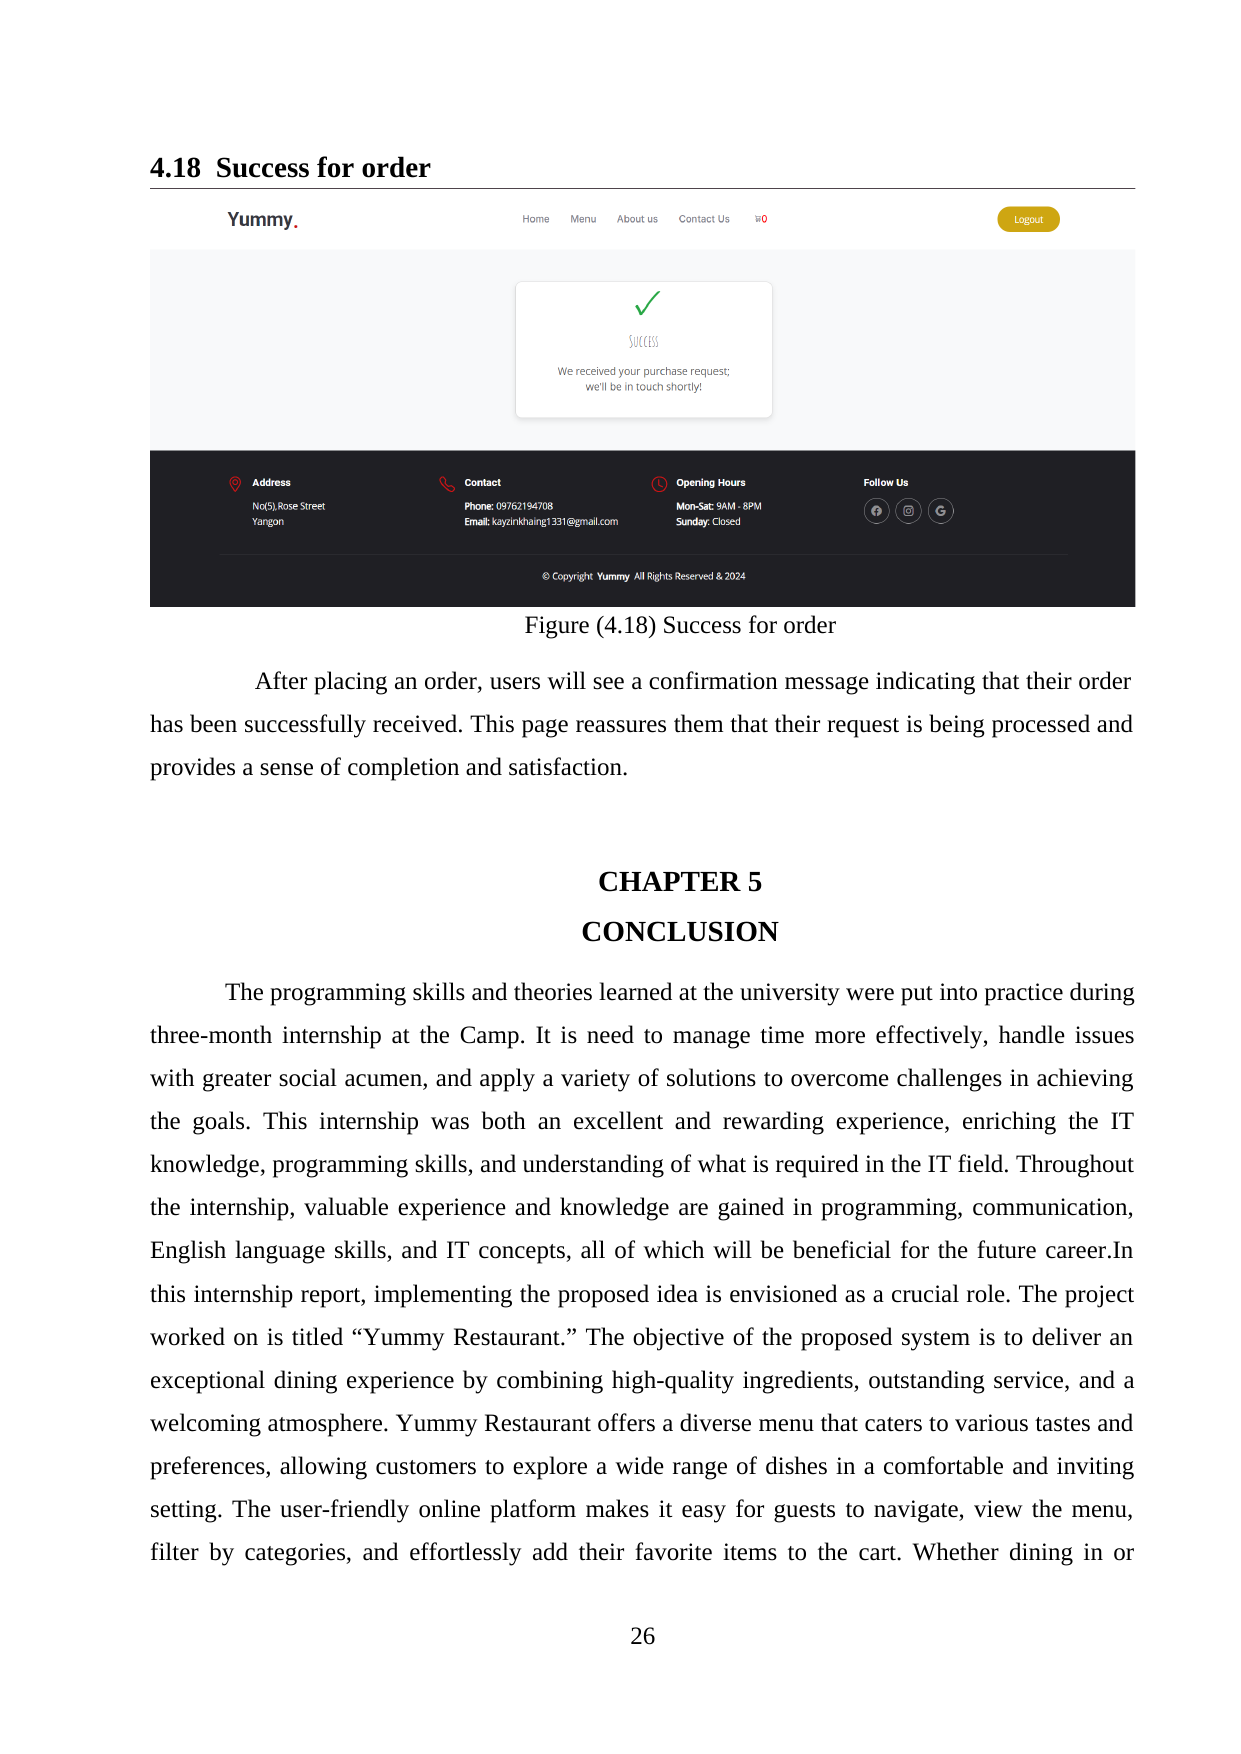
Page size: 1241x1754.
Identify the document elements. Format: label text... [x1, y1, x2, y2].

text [150, 977, 1135, 1566]
list Figure (4.18) Success for order [150, 611, 1135, 639]
list CONCLUSION [225, 914, 1135, 947]
text After placing an order, users will see a confirmation message indicating that their order has been successfully received. This page reassures them that their request is being processed and provides a sense of completion and satisfaction. [150, 666, 1135, 781]
picture [150, 188, 1136, 607]
list 4.18 Success for order [150, 150, 1135, 183]
list CHAPTER 5 [225, 864, 1135, 897]
